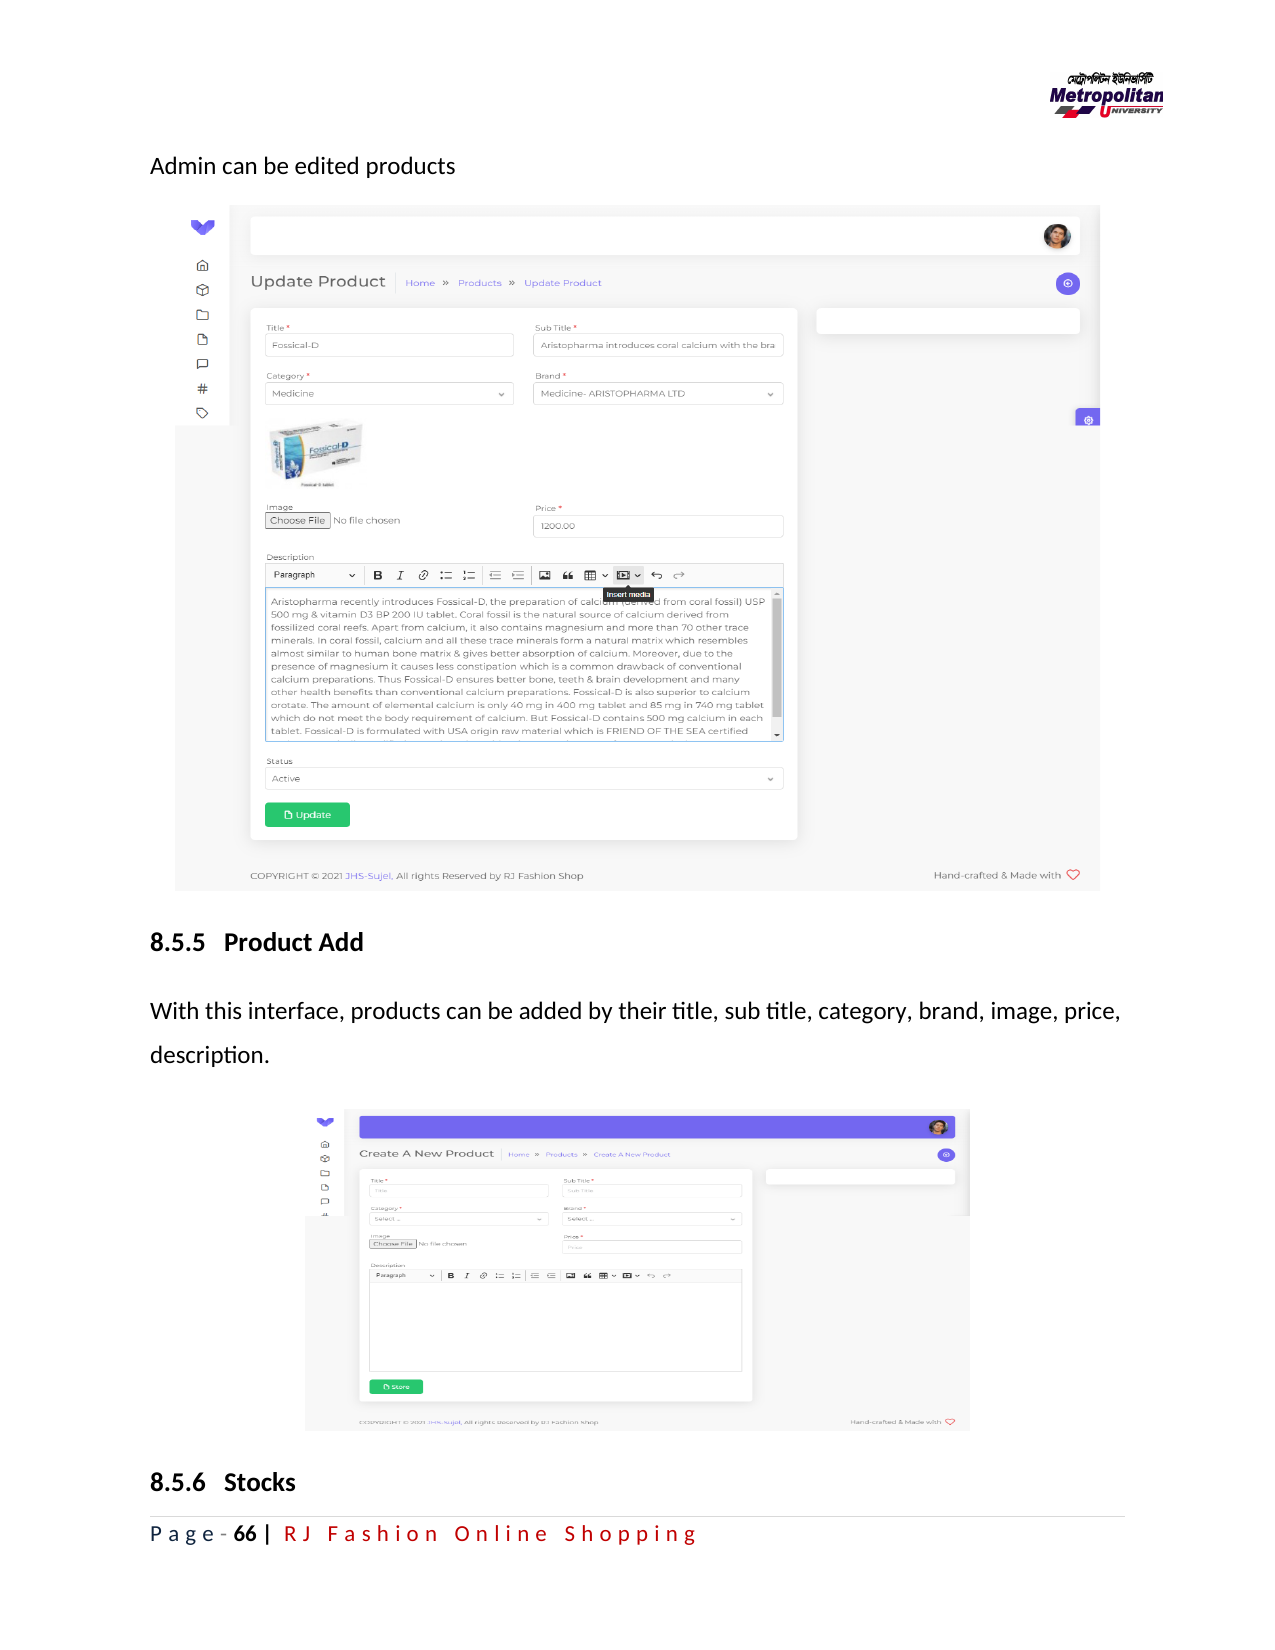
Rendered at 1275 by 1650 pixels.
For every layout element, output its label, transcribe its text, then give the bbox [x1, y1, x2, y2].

picture [175, 205, 1100, 891]
text With this interface, products can be added by their title, sub title, category, brand, image, price, description. [150, 995, 1125, 1072]
picture [305, 1109, 970, 1431]
text Admin can be edited products [150, 150, 1125, 181]
text 8.5.5 Product Add [150, 926, 1125, 959]
picture [1050, 72, 1163, 118]
text 8.5.6 Stocks [150, 1466, 1125, 1499]
